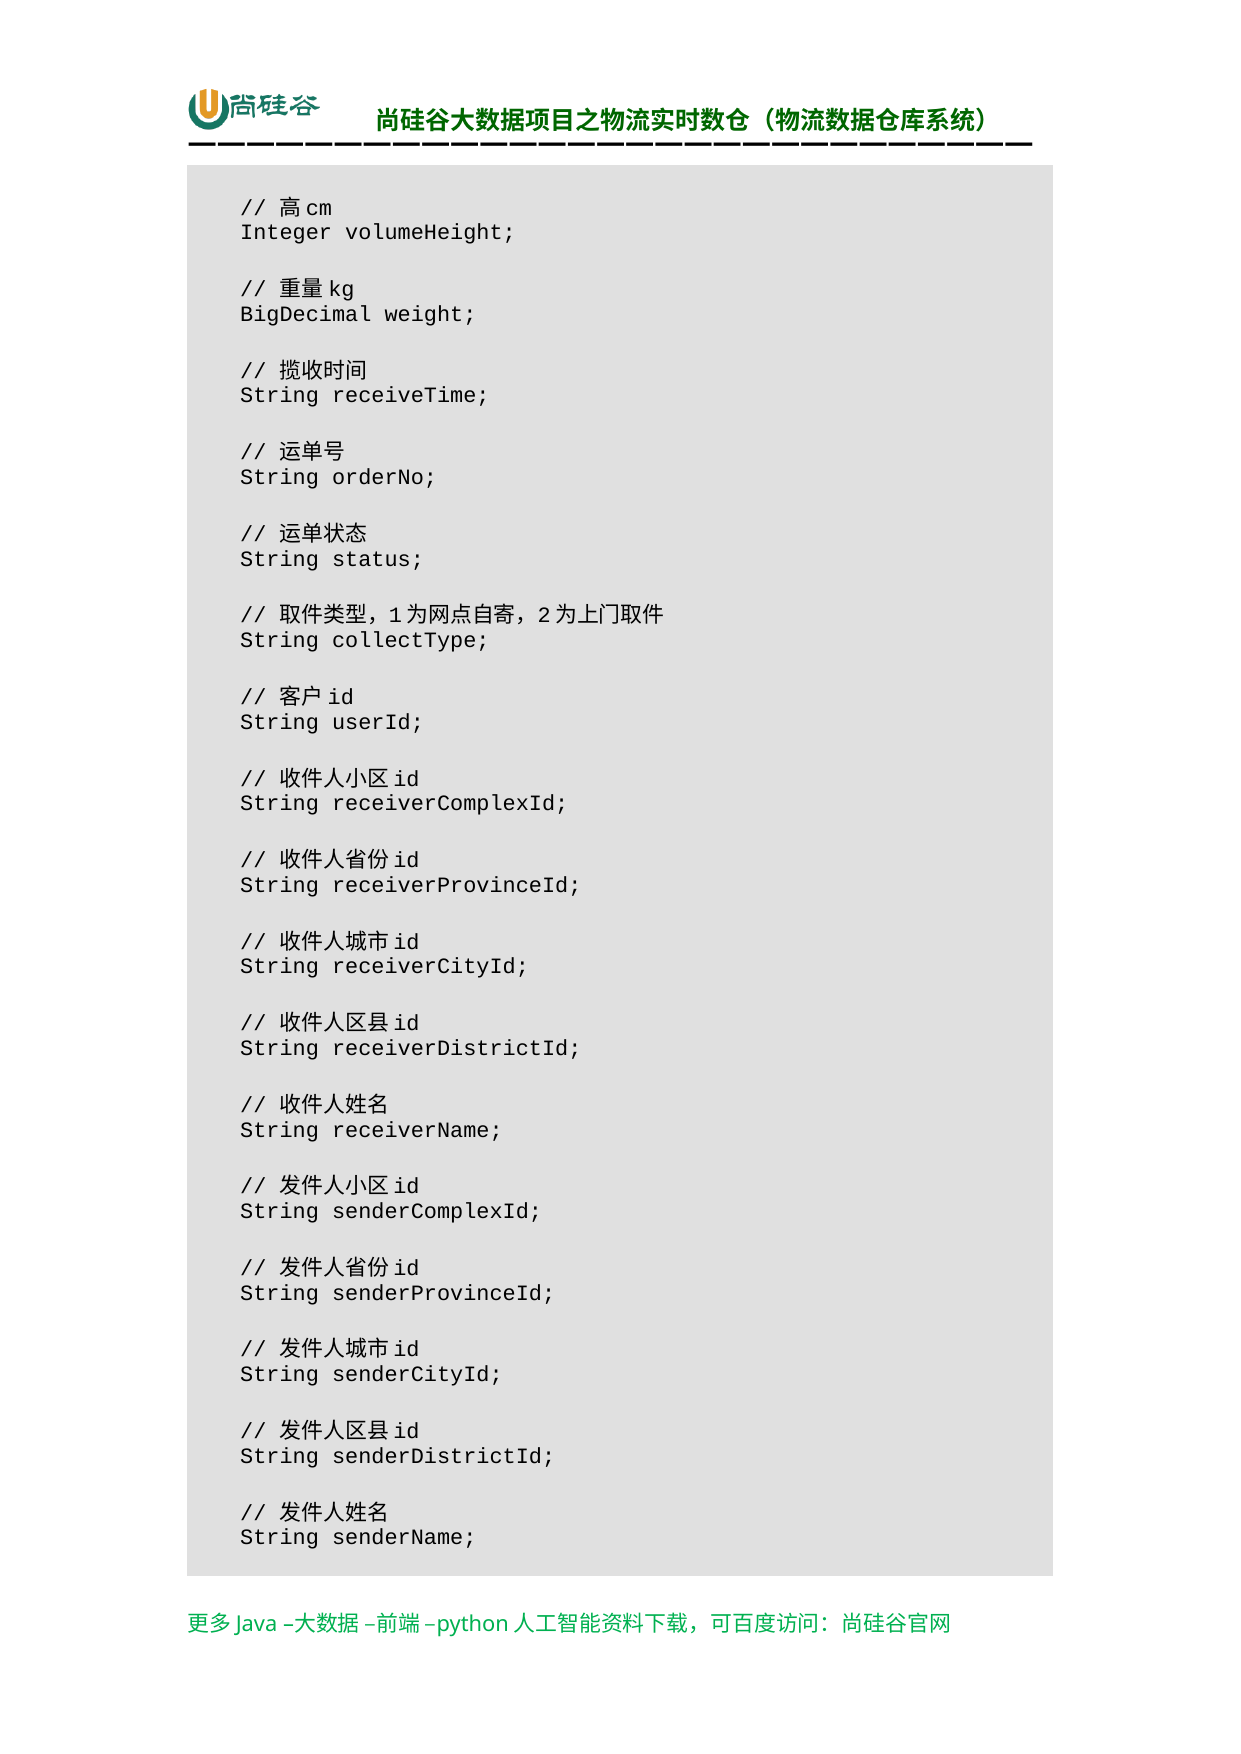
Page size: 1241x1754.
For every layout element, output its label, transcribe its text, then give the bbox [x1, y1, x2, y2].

text // 发件人省份id [187, 1250, 1053, 1282]
text String collectType; [187, 629, 1053, 654]
text String senderCityId; [187, 1363, 1053, 1388]
text // 取件类型，1为网点自寄，2为上门取件 [187, 597, 1053, 629]
text // 收件人区县id [187, 1005, 1053, 1037]
text String receiveTime; [187, 385, 1053, 409]
text // 收件人省份id [187, 842, 1053, 874]
text String orderNo; [187, 466, 1053, 491]
text String userId; [187, 711, 1053, 736]
text // 运单号 [187, 434, 1053, 466]
text // 收件人小区id [187, 761, 1053, 792]
text String receiverProvinceId; [187, 874, 1053, 899]
text // 发件人小区id [187, 1168, 1053, 1200]
text String senderName; [187, 1527, 1053, 1551]
text String receiverDistrictId; [187, 1037, 1053, 1062]
text BigDecimal weight; [187, 303, 1053, 328]
text // 重量 kg [187, 271, 1053, 303]
text // 高cm [187, 189, 1053, 222]
text // 发件人城市id [187, 1331, 1053, 1363]
text // 发件人姓名 [187, 1494, 1053, 1527]
text // 收件人姓名 [187, 1087, 1053, 1119]
text String senderDistrictId; [187, 1445, 1053, 1470]
text String status; [187, 548, 1053, 573]
text String senderProvinceId; [187, 1282, 1053, 1307]
text // 收件人城市id [187, 924, 1053, 956]
text // 发件人区县id [187, 1413, 1053, 1445]
text Integer volumeHeight; [187, 222, 1053, 246]
text // 揽收时间 [187, 353, 1053, 385]
text String receiverCityId; [187, 956, 1053, 980]
text String receiverName; [187, 1119, 1053, 1143]
text String senderComplexId; [187, 1200, 1053, 1225]
text String receiverComplexId; [187, 792, 1053, 817]
text // 客户id [187, 679, 1053, 711]
text // 运单状态 [187, 516, 1053, 548]
